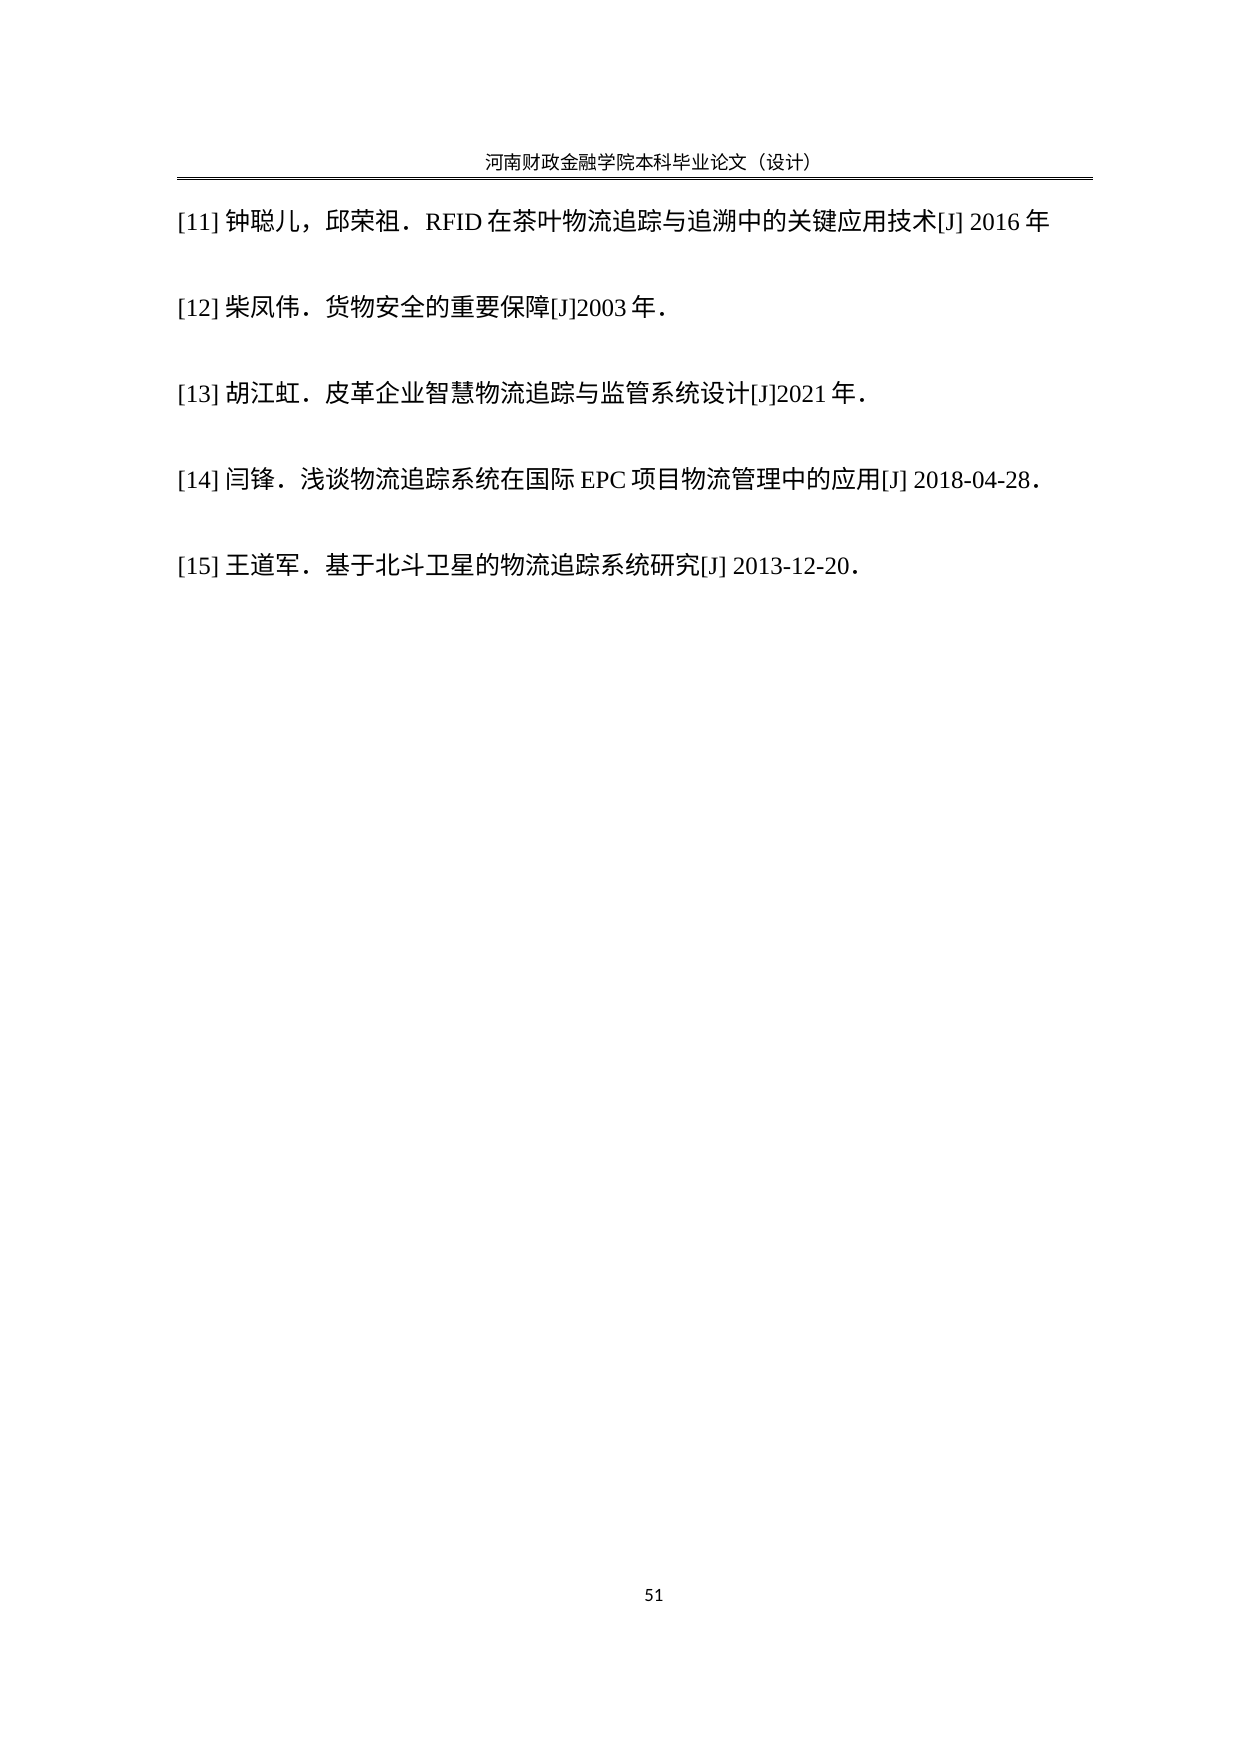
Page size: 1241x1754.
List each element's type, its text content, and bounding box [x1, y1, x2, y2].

text [12] 柴凤伟．货物安全的重要保障[J]2003年． [177, 272, 1093, 339]
text [14] 闫锋．浅谈物流追踪系统在国际EPC项目物流管理中的应用[J] 2018-04-28． [177, 444, 1093, 512]
text [11] 钟聪儿，邱荣祖．RFID在茶叶物流追踪与追溯中的关键应用技术[J] 2016年 [177, 186, 1093, 253]
text [13] 胡江虹．皮革企业智慧物流追踪与监管系统设计[J]2021年． [177, 358, 1093, 426]
text [15] 王道军．基于北斗卫星的物流追踪系统研究[J] 2013-12-20． [177, 530, 1093, 598]
